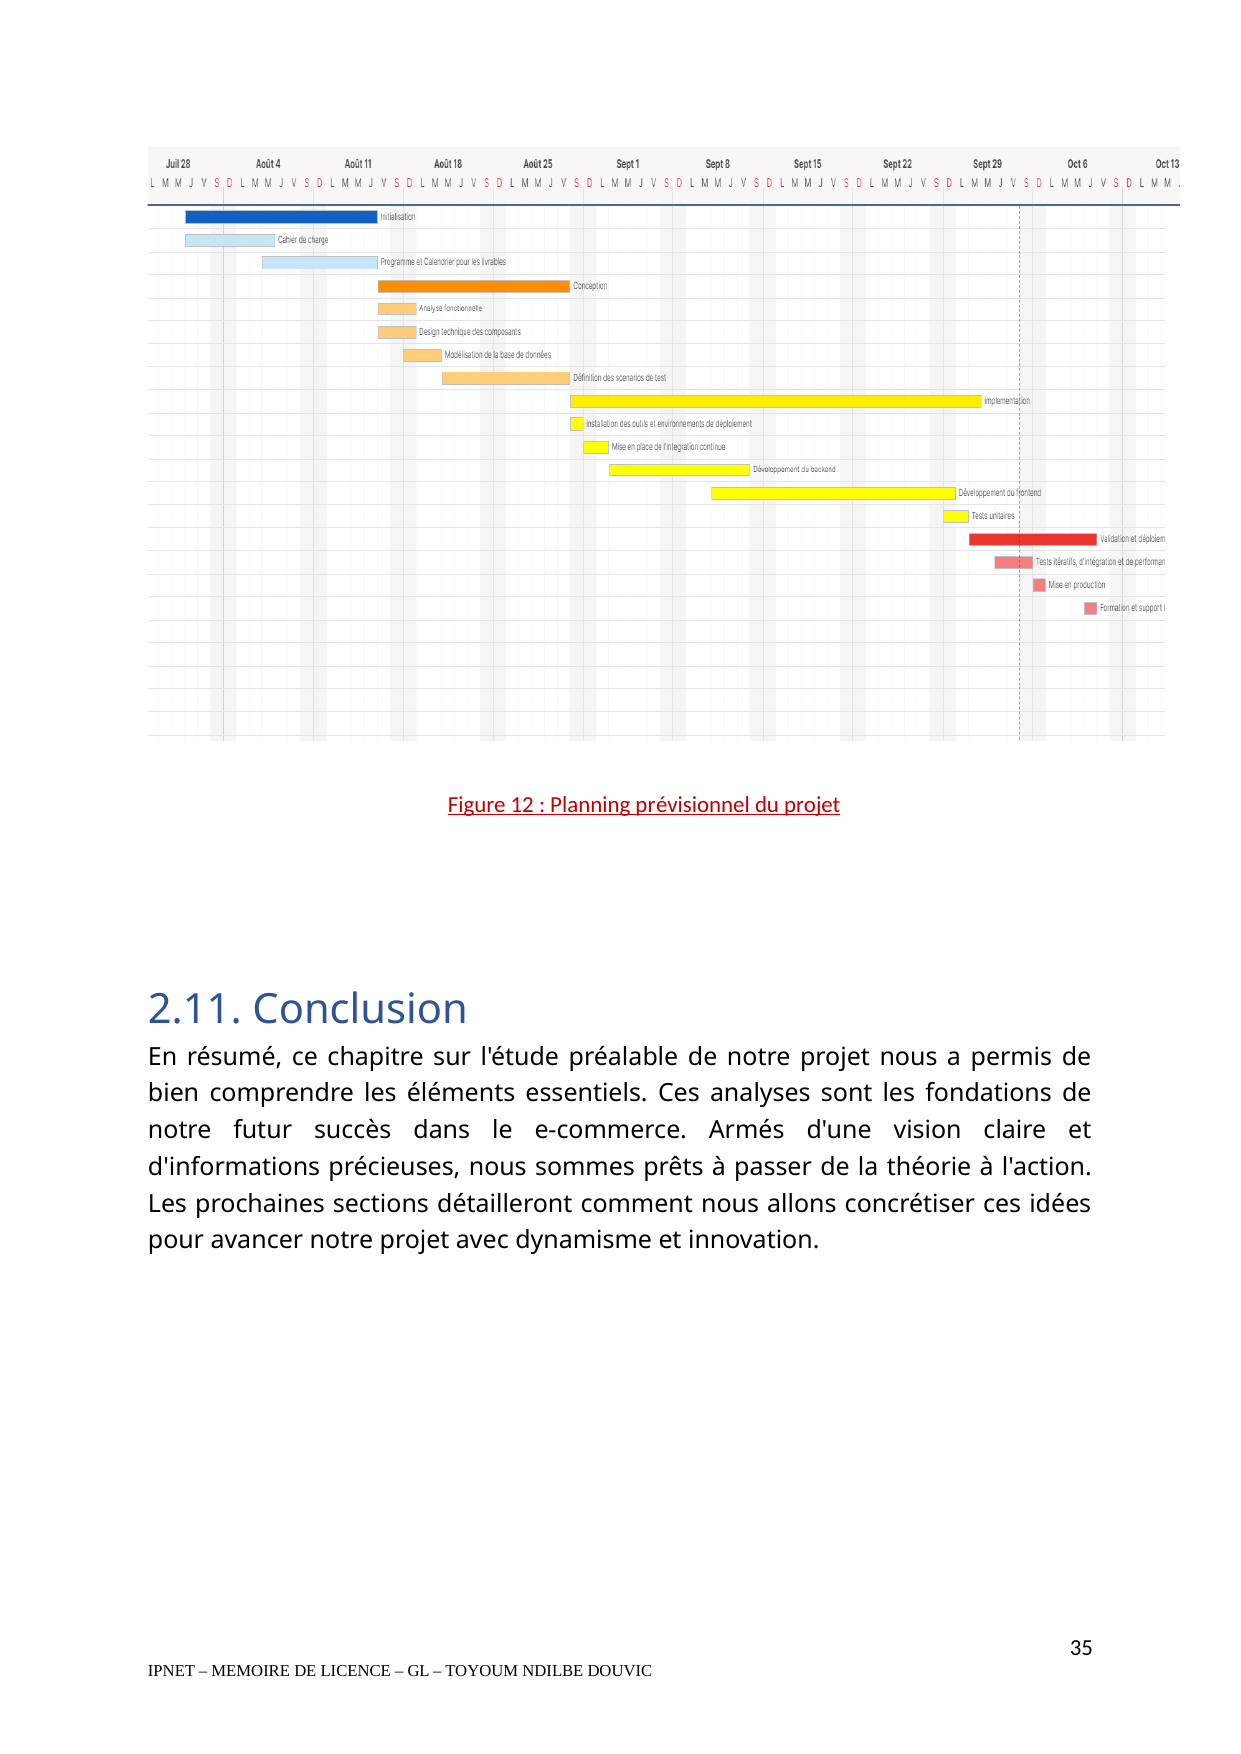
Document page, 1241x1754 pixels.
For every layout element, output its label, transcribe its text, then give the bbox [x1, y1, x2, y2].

text Figure 12 : Planning prévisionnel du projet [373, 790, 1093, 818]
subtitle 2.11. Conclusion En résumé, ce chapitre sur l'étude préalable de notre projet nous a permis de bien comprendre les éléments essentiels. Ces analyses sont les fondations de notre futur succès dans le e-commerce. Armés d'une vision claire et d'informations précieuses, nous sommes prêts à passer de la théorie à l'action. Les prochaines sections détailleront comment nous allons concrétiser ces idées pour avancer notre projet avec dynamisme et innovation. [148, 979, 1093, 1256]
picture [147, 147, 1180, 741]
